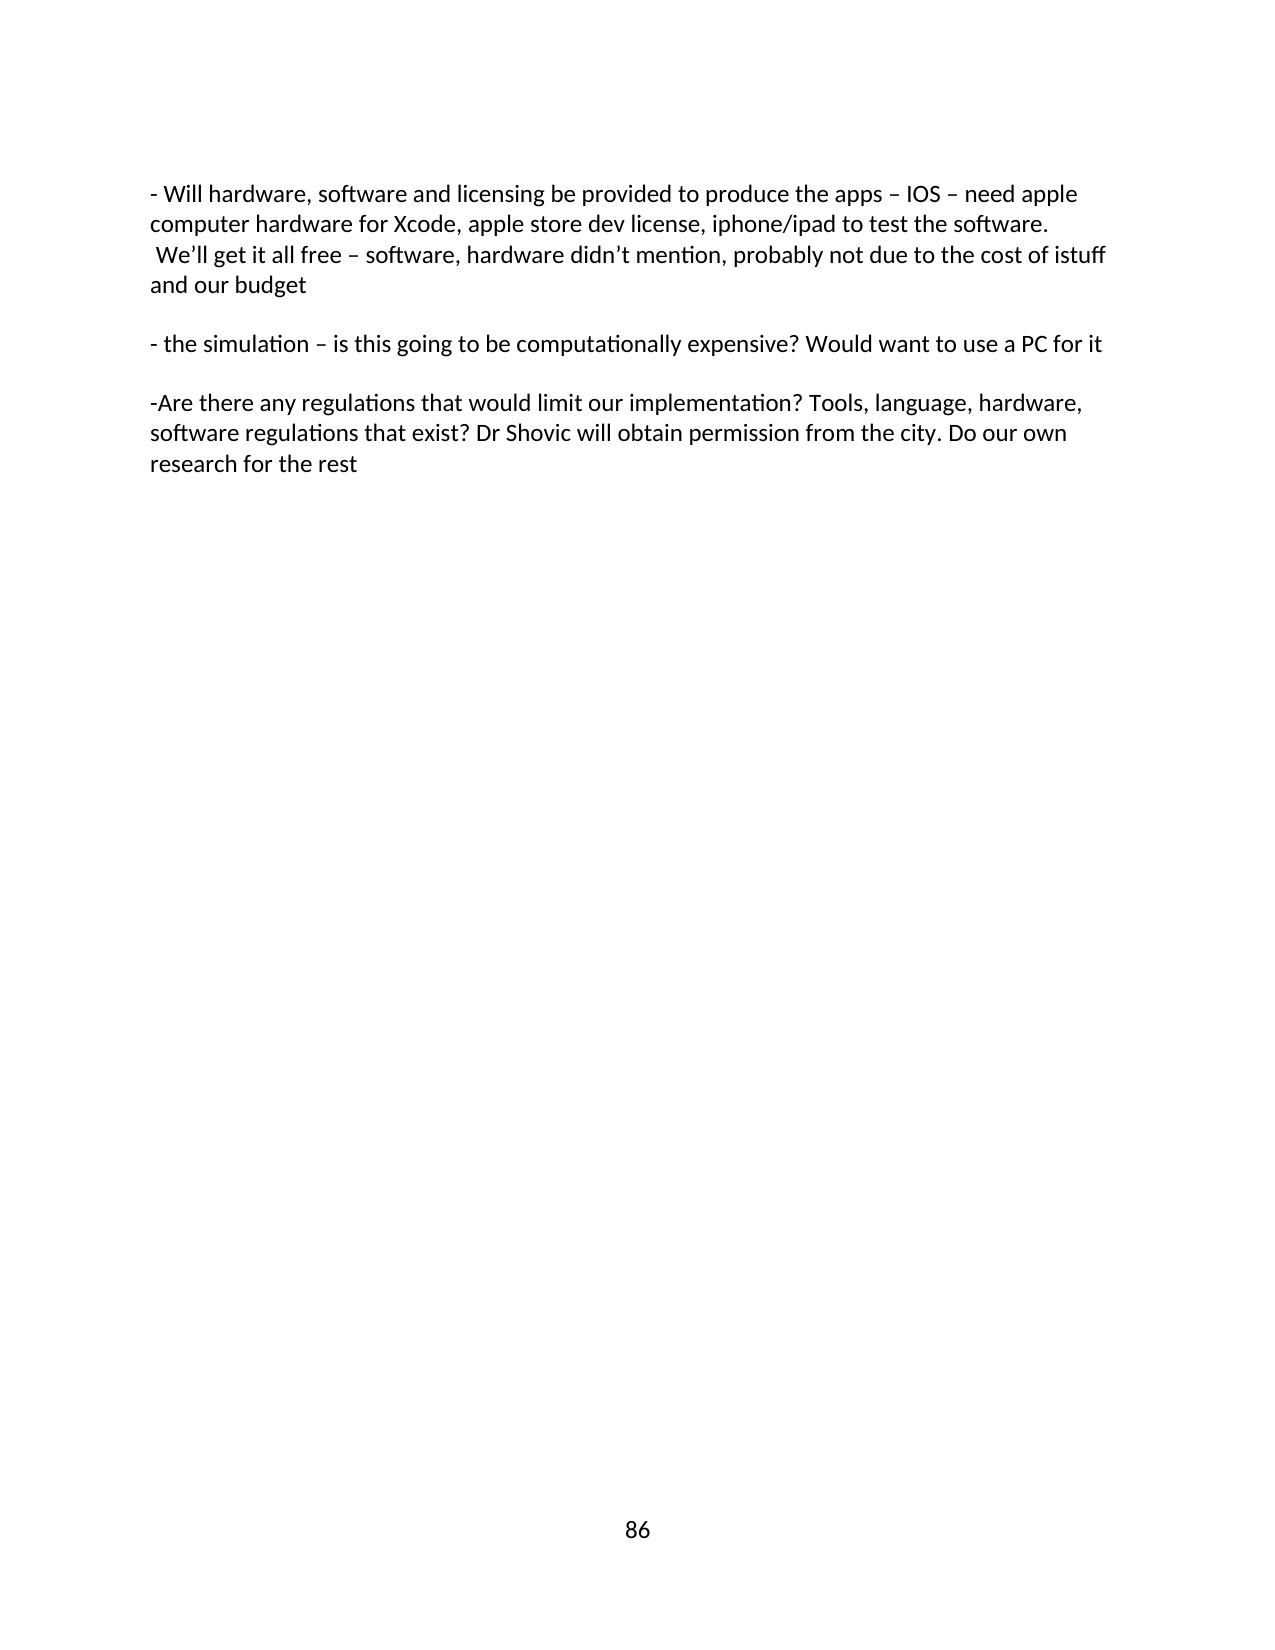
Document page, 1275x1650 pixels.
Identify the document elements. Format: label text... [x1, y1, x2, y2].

text - the simulation – is this going to be computationally expensive? Would want to use a PC for it [150, 328, 1125, 359]
text We’ll get it all free – software, hardware didn’t mention, probably not due to the cost of istuff and our budget [150, 239, 1125, 300]
text - Will hardware, software and licensing be provided to produce the apps – IOS – need apple computer hardware for Xcode, apple store dev license, iphone/ipad to test the software. [150, 178, 1125, 239]
text -Are there any regulations that would limit our implementation? Tools, language, hardware, software regulations that exist? Dr Shovic will obtain permission from the city. Do our own research for the rest [150, 387, 1125, 478]
